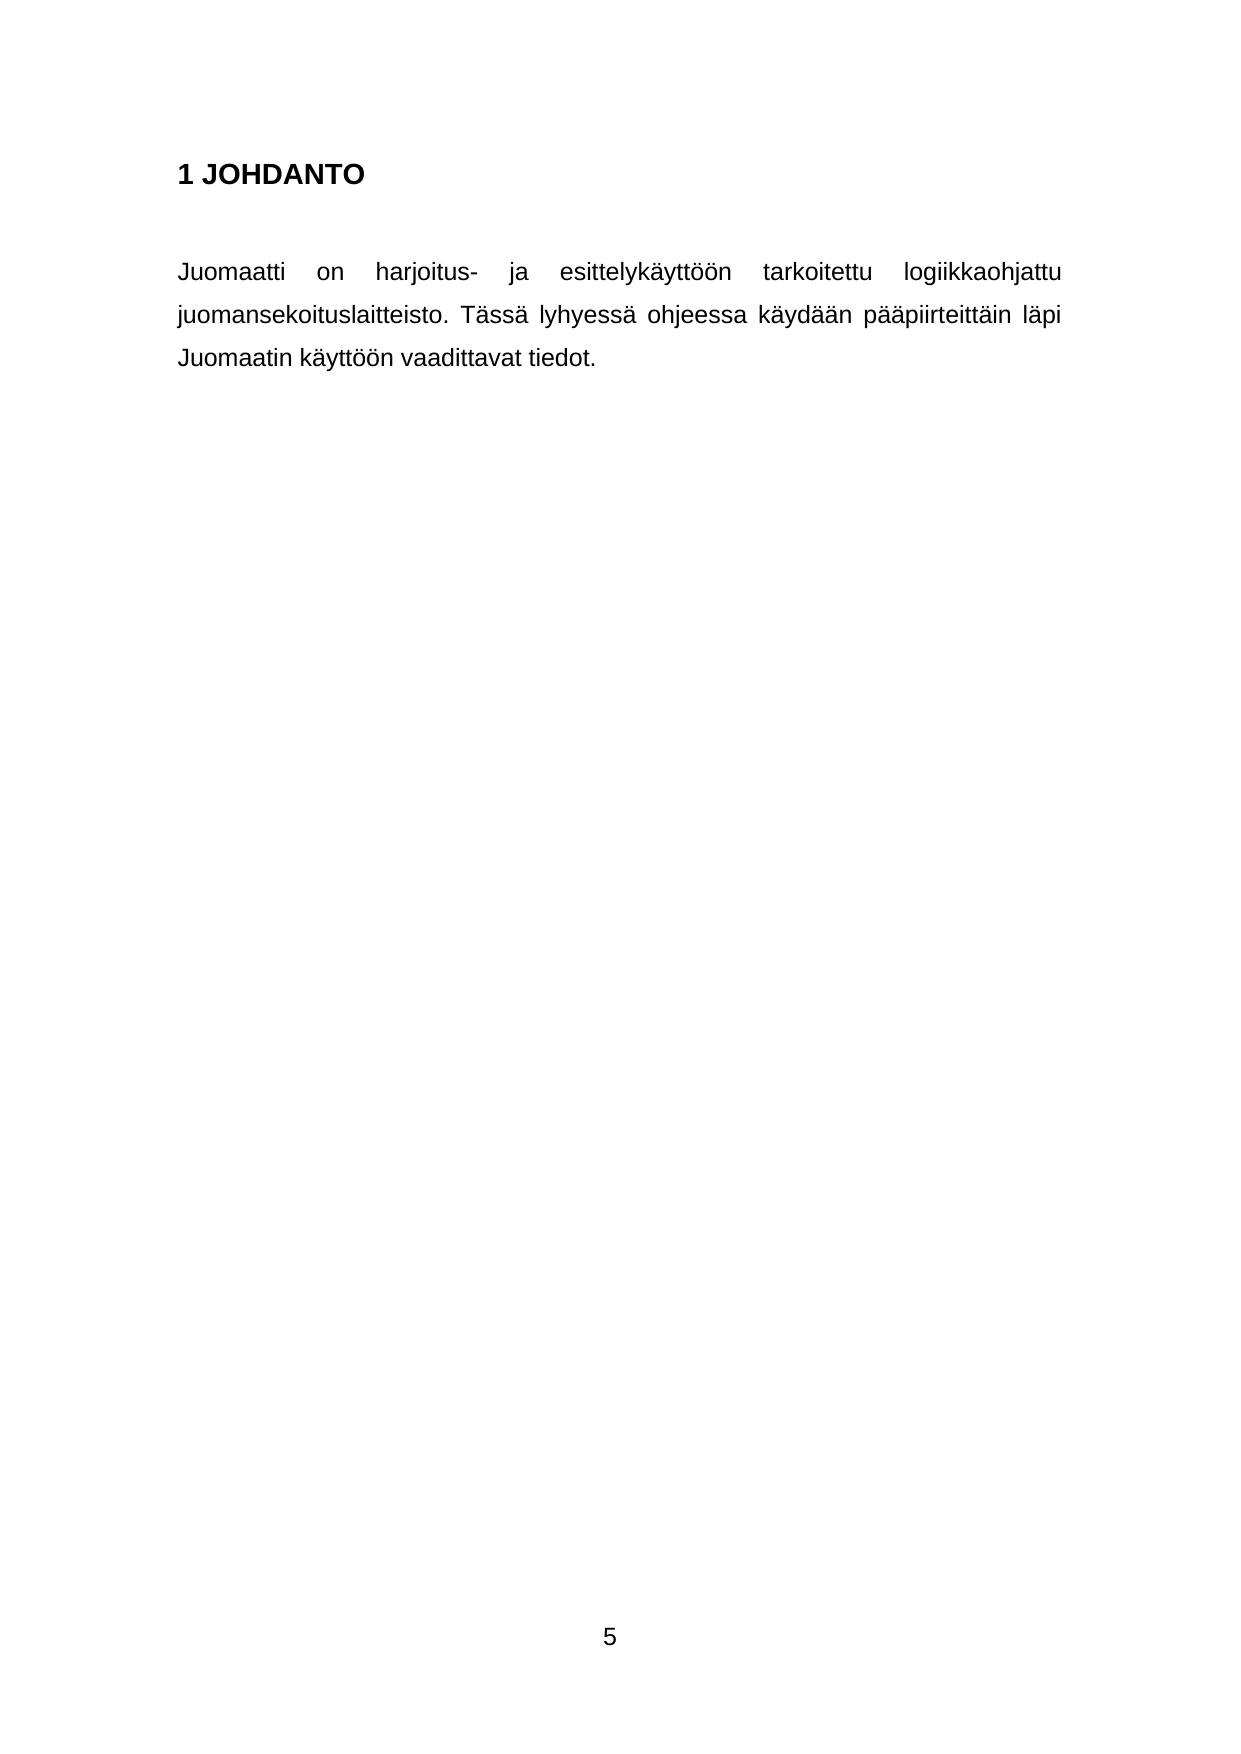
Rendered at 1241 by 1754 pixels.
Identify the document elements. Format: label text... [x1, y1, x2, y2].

text Juomaatti on harjoitus- ja esittelykäyttöön tarkoitettu logiikkaohjattu juomansekoituslaitteisto. Tässä lyhyessä ohjeessa käydään pääpiirteittäin läpi Juomaatin käyttöön vaadittavat tiedot. [177, 257, 1063, 372]
subtitle Johdanto [177, 157, 1063, 190]
